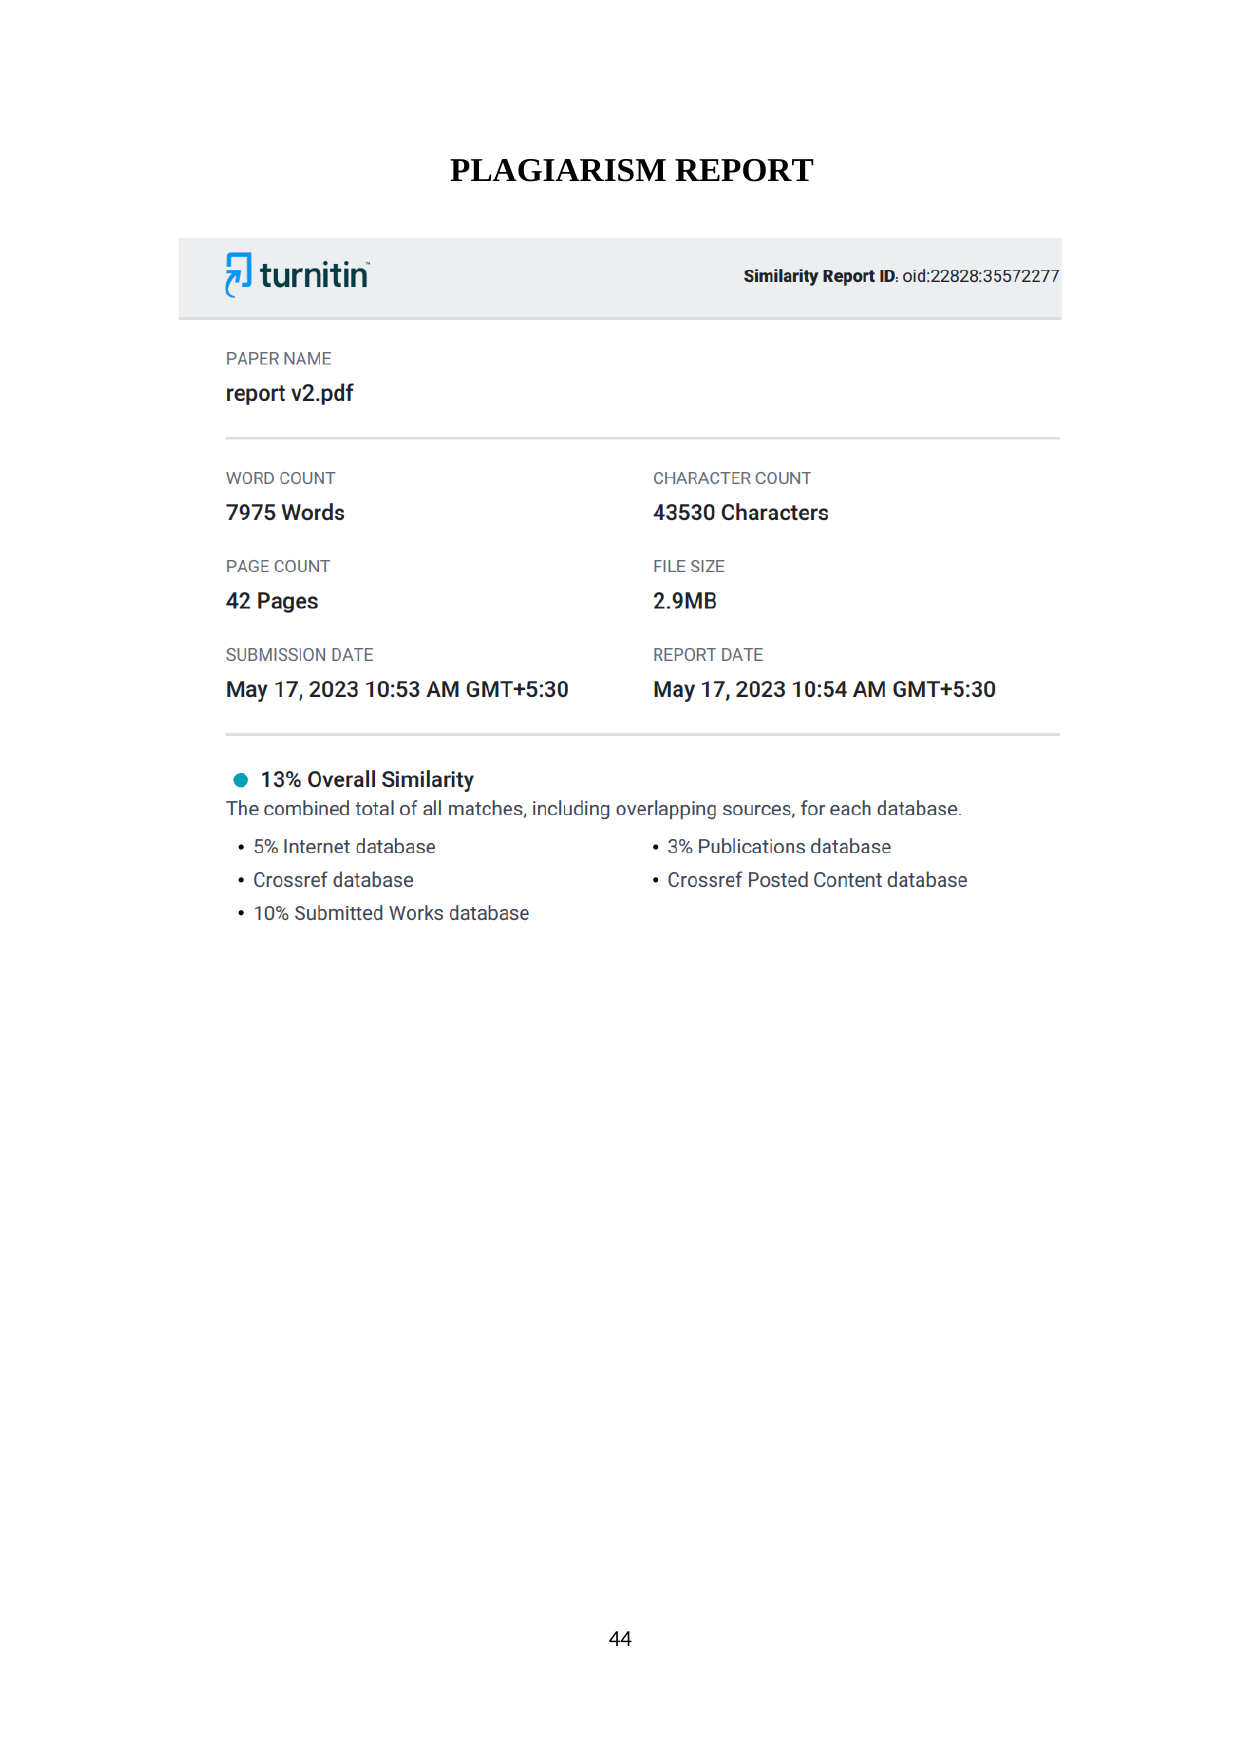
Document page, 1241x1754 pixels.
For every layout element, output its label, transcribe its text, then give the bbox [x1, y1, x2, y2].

text PLAGIARISM REPORT [375, 150, 1090, 188]
picture [178, 238, 1062, 1055]
